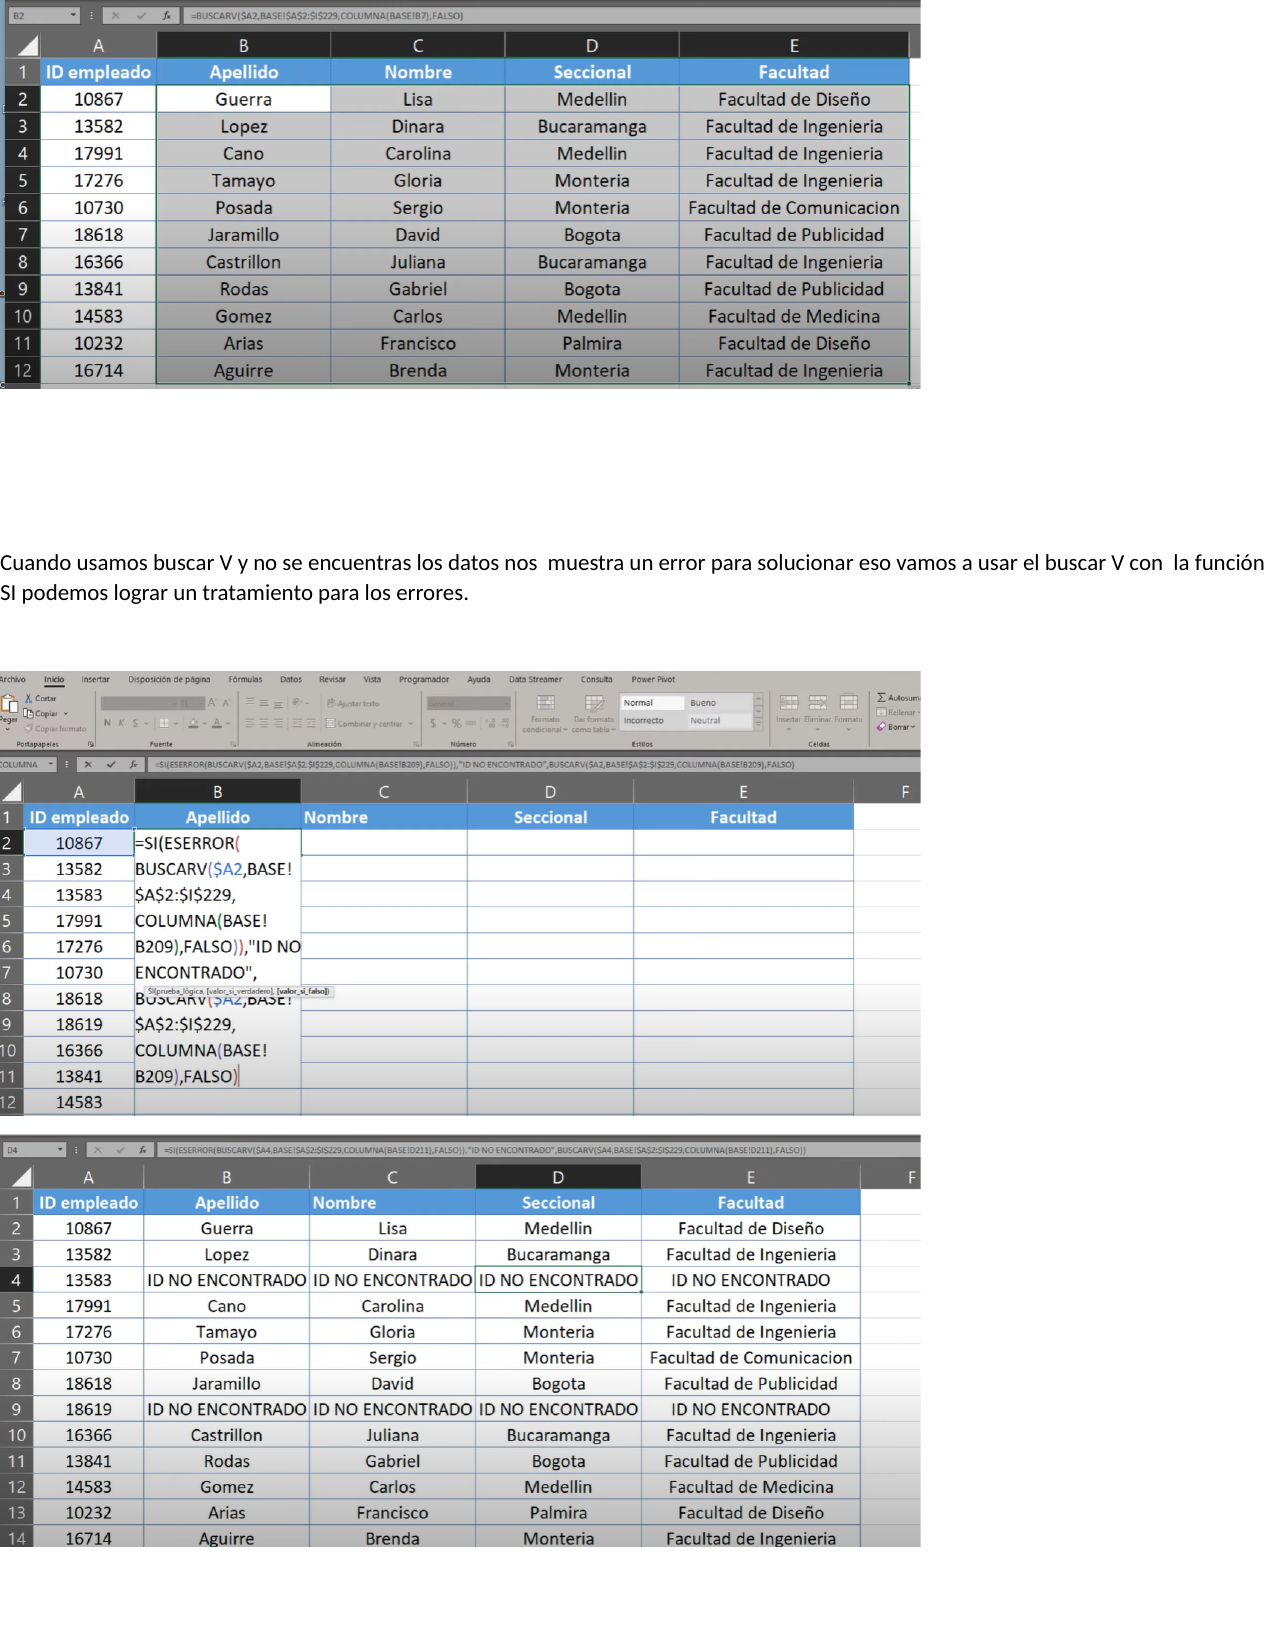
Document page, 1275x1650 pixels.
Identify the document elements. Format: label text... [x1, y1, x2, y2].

picture [0, 671, 921, 1116]
picture [0, 0, 921, 389]
text Cuando usamos buscar V y no se encuentras los datos nos muestra un error para solucionar eso vamos a usar el buscar V con la función SI podemos lograr un tratamiento para los errores. [0, 548, 1270, 606]
picture [0, 1134, 921, 1547]
